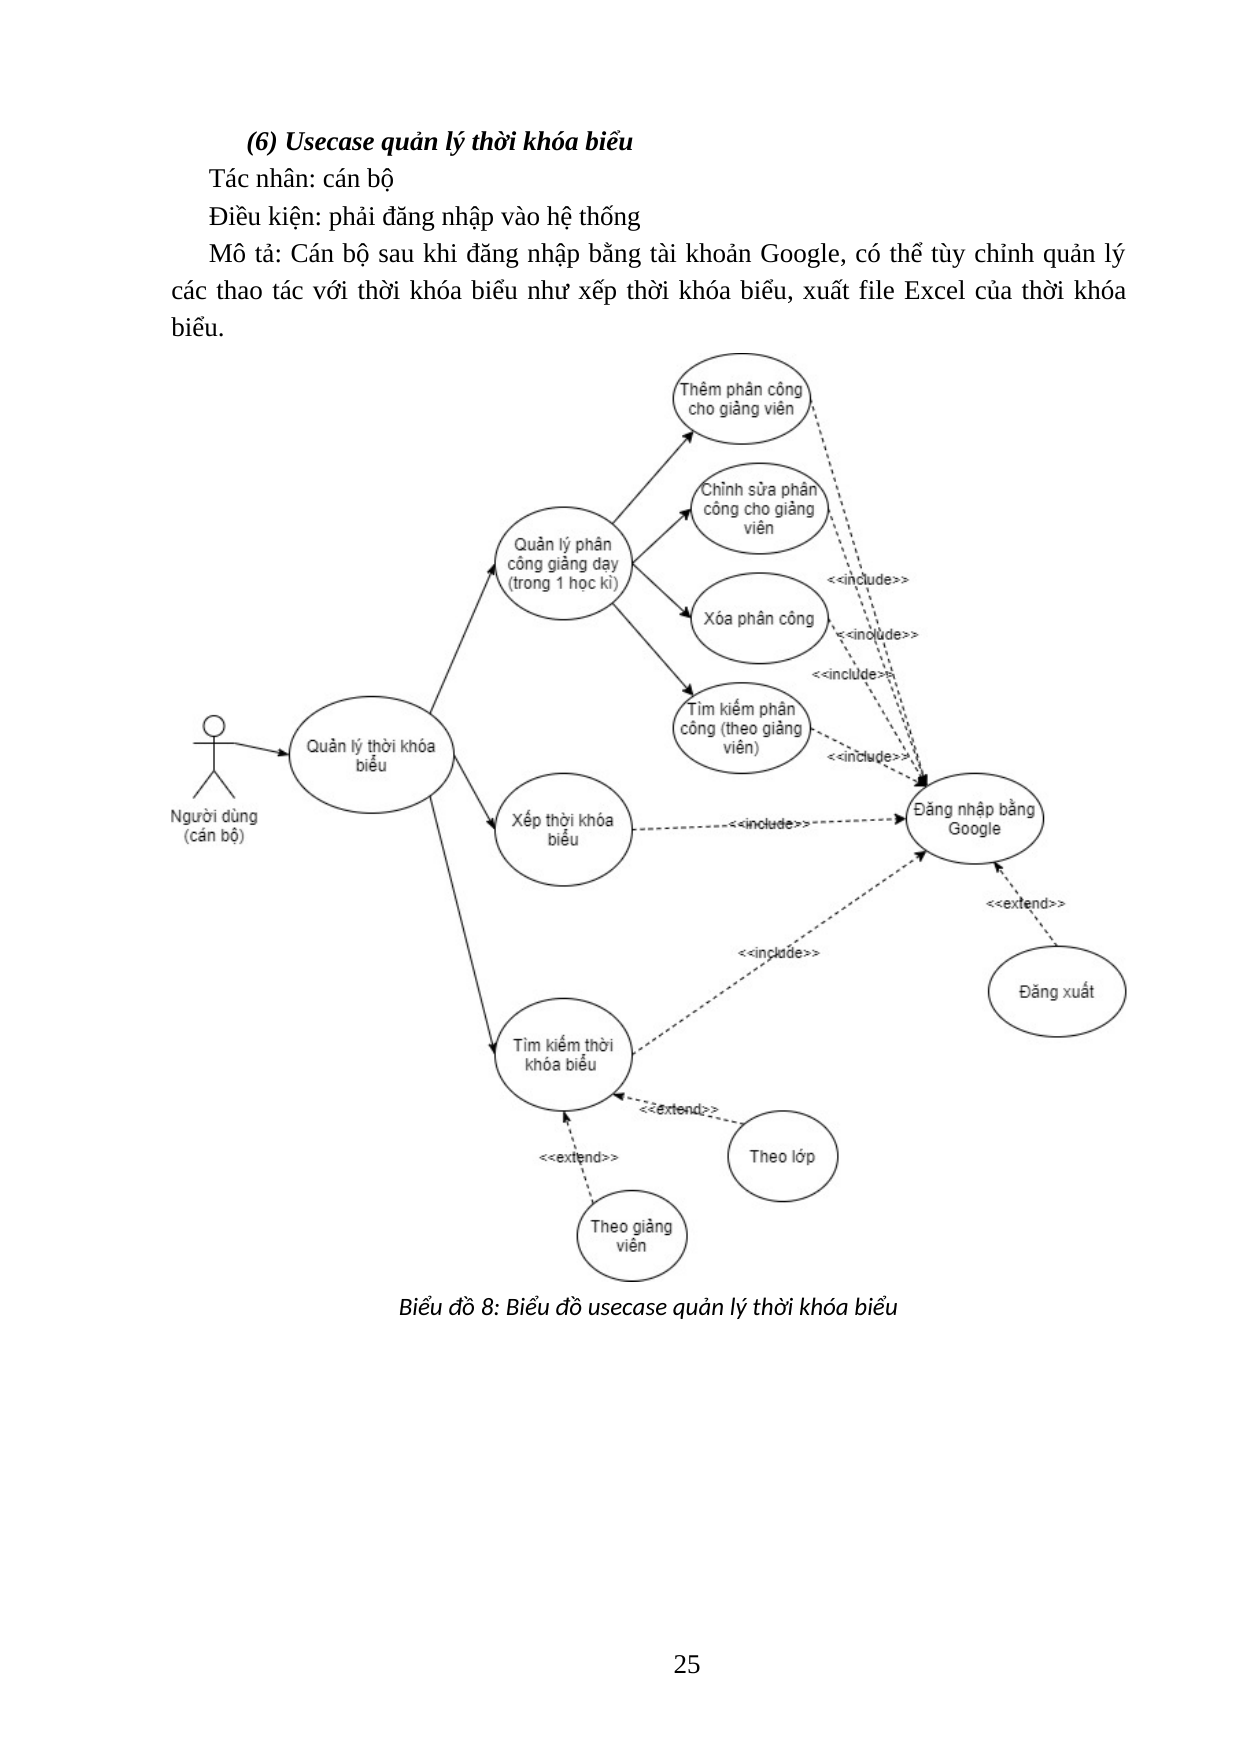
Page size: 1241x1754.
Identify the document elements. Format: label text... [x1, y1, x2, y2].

subtitle Usecase quản lý thời khóa biểu [246, 125, 1128, 156]
text Tác nhân: cán bộ [171, 162, 1128, 193]
text Mô tả: Cán bộ sau khi đăng nhập bằng tài khoản Google, có thể tùy chỉnh quản lý các thao tác với thời khóa biểu như xếp thời khóa biểu, xuất file Excel của thời khóa biểu. [171, 237, 1128, 343]
text Điều kiện: phải đăng nhập vào hệ thống [171, 200, 1128, 231]
picture [171, 353, 1128, 1282]
